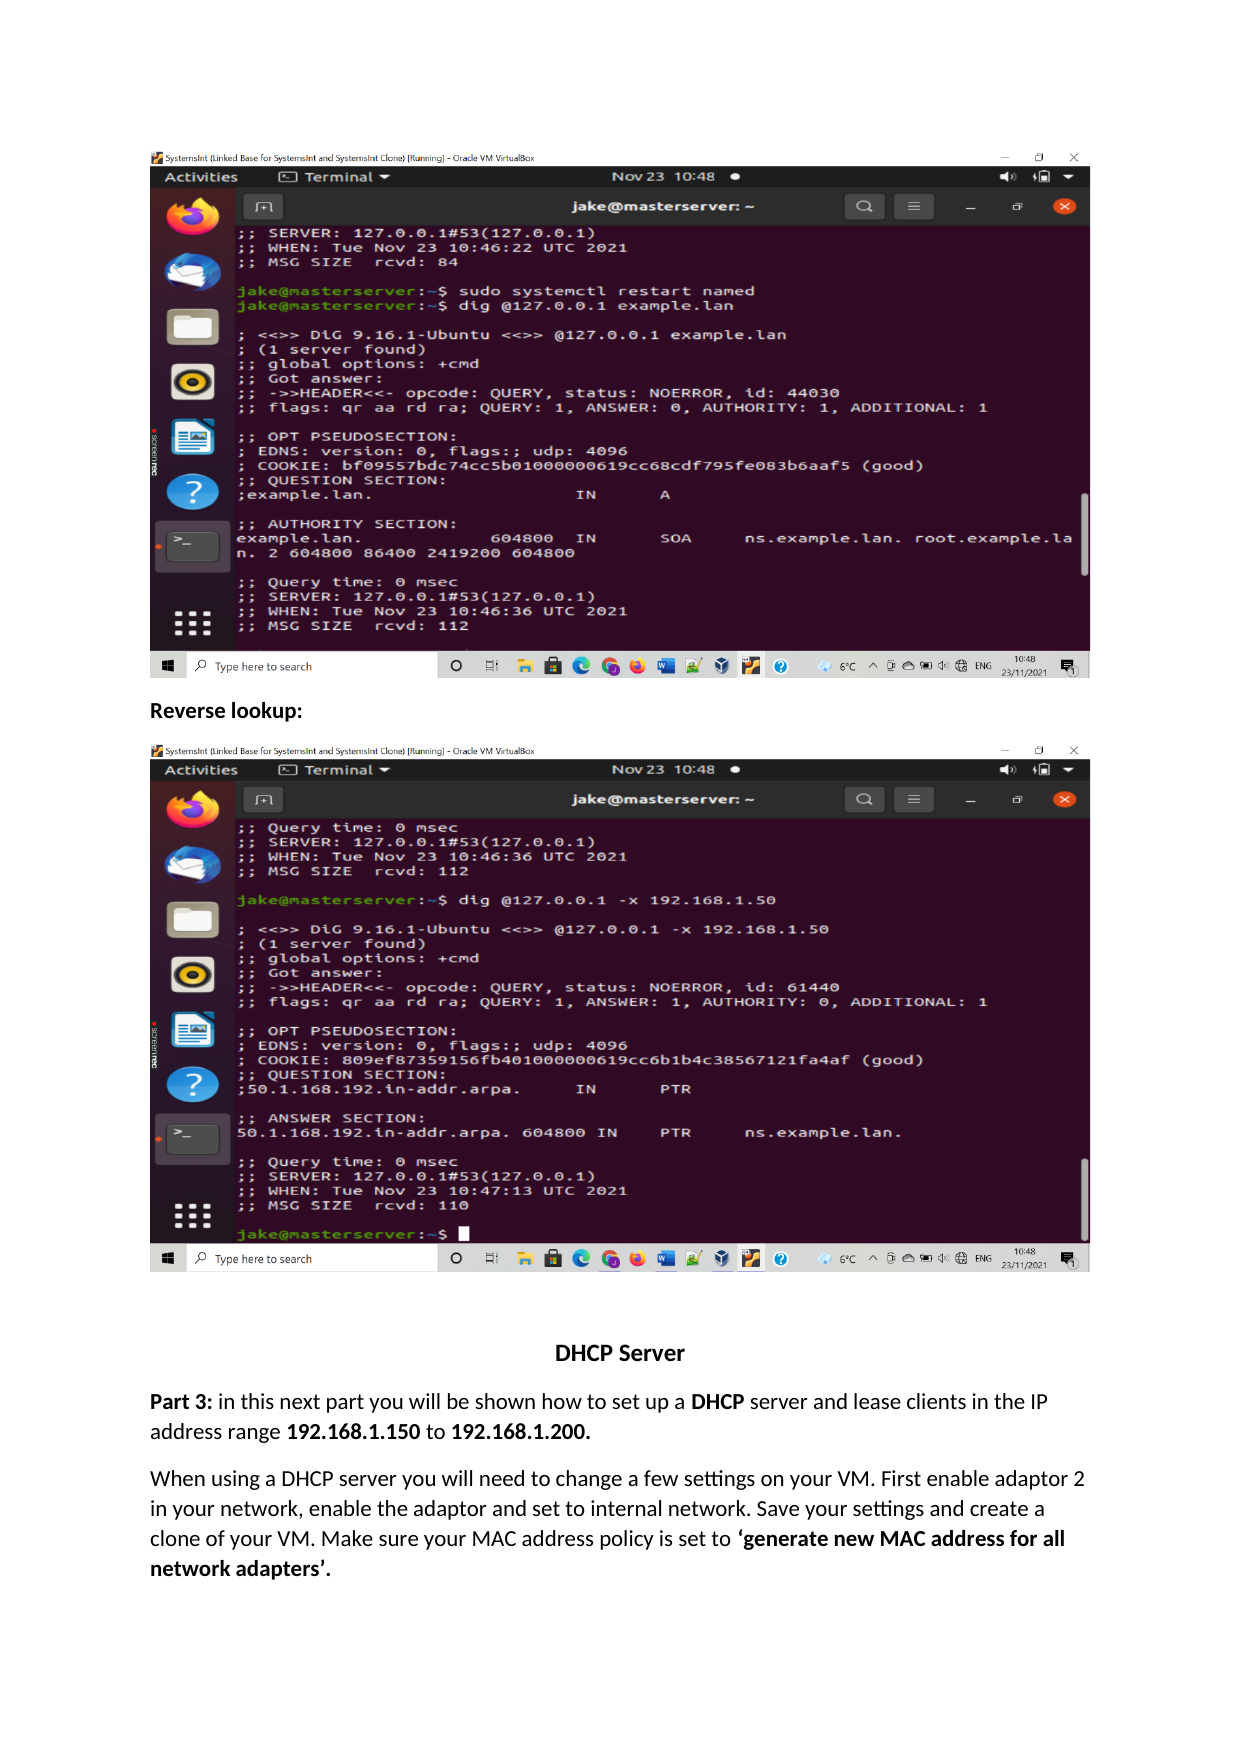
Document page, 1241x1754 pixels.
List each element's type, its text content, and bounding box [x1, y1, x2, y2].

picture [150, 150, 1091, 678]
picture [150, 742, 1091, 1272]
text When using a DHCP server you will need to change a few settings on your VM. First enable adaptor 2 in your network, enable the adaptor and set to internal network. Save your settings and create a clone of your VM. Make sure your MAC address policy is set to ‘generate new MAC address for all network adapters’. [150, 1464, 1090, 1583]
text Part 3: in this next part you will be shown how to set up a DHCP server and lease clients in the IP address range 192.168.1.150 to 192.168.1.200. [150, 1387, 1090, 1445]
text DHCP Server [150, 1337, 1090, 1368]
text Reverse lookup: [150, 696, 1090, 724]
